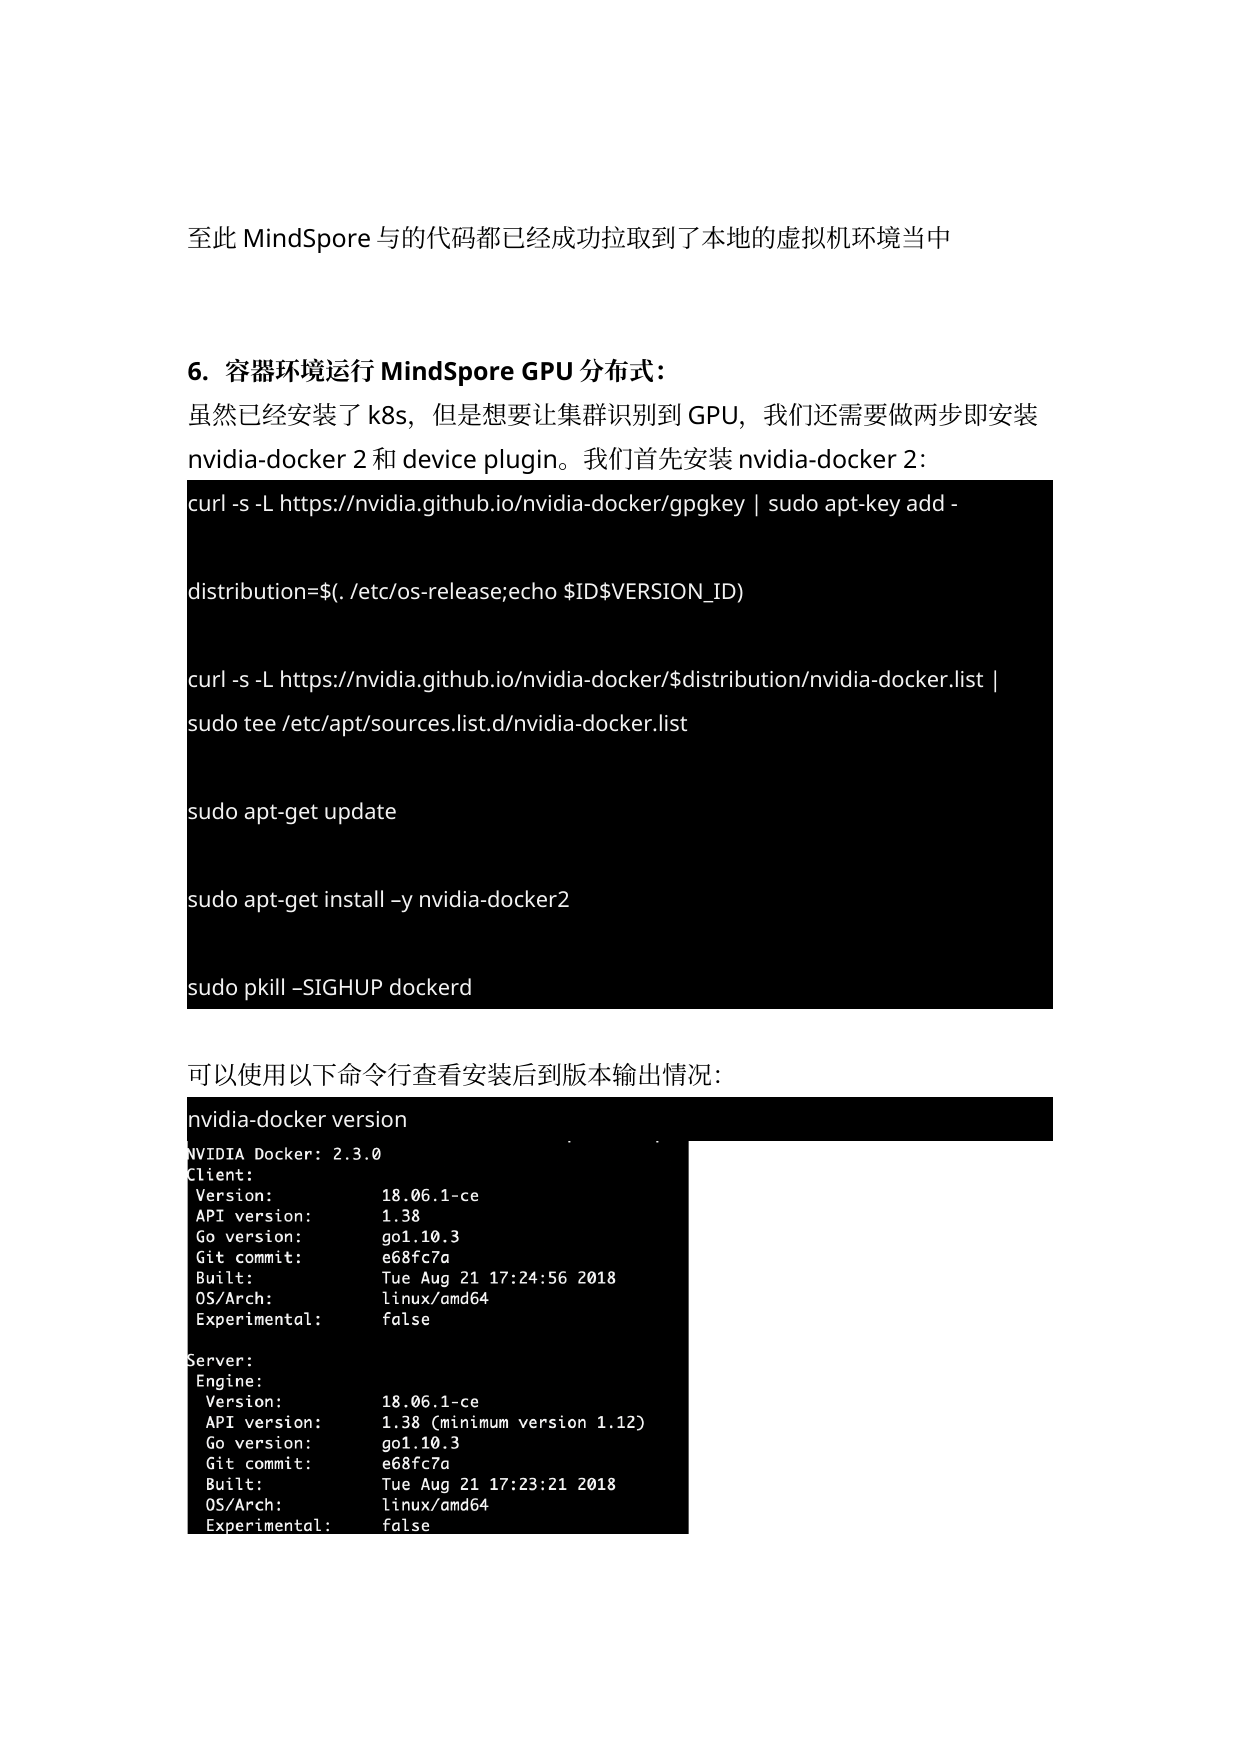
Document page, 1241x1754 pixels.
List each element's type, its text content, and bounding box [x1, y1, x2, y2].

text nvidia-docker version [187, 1097, 1053, 1141]
text sudo apt-get update [187, 789, 1053, 833]
picture [187, 1141, 689, 1534]
text 可以使用以下命令行查看安装后到版本输出情况： [187, 1053, 1053, 1097]
text 虽然已经安装了k8s，但是想要让集群识别到GPU，我们还需要做两步即安装nvidia-docker 2和device plugin。我们首先安装nvidia-docker 2： [187, 392, 1053, 480]
list 容器环境运行MindSpore GPU分布式： [187, 348, 1053, 392]
text sudo apt-get install –y nvidia-docker2 [187, 877, 1053, 921]
text distribution=$(. /etc/os-release;echo $ID$VERSION_ID) [187, 568, 1053, 613]
text curl -s -L https://nvidia.github.io/nvidia-docker/gpgkey | sudo apt-key add - [187, 480, 1053, 524]
text sudo pkill –SIGHUP dockerd [187, 965, 1053, 1009]
text 至此MindSpore与的代码都已经成功拉取到了本地的虚拟机环境当中 [187, 216, 1053, 260]
text curl -s -L https://nvidia.github.io/nvidia-docker/$distribution/nvidia-docker.list | sudo tee /etc/apt/sources.list.d/nvidia-docker.list [187, 657, 1053, 745]
